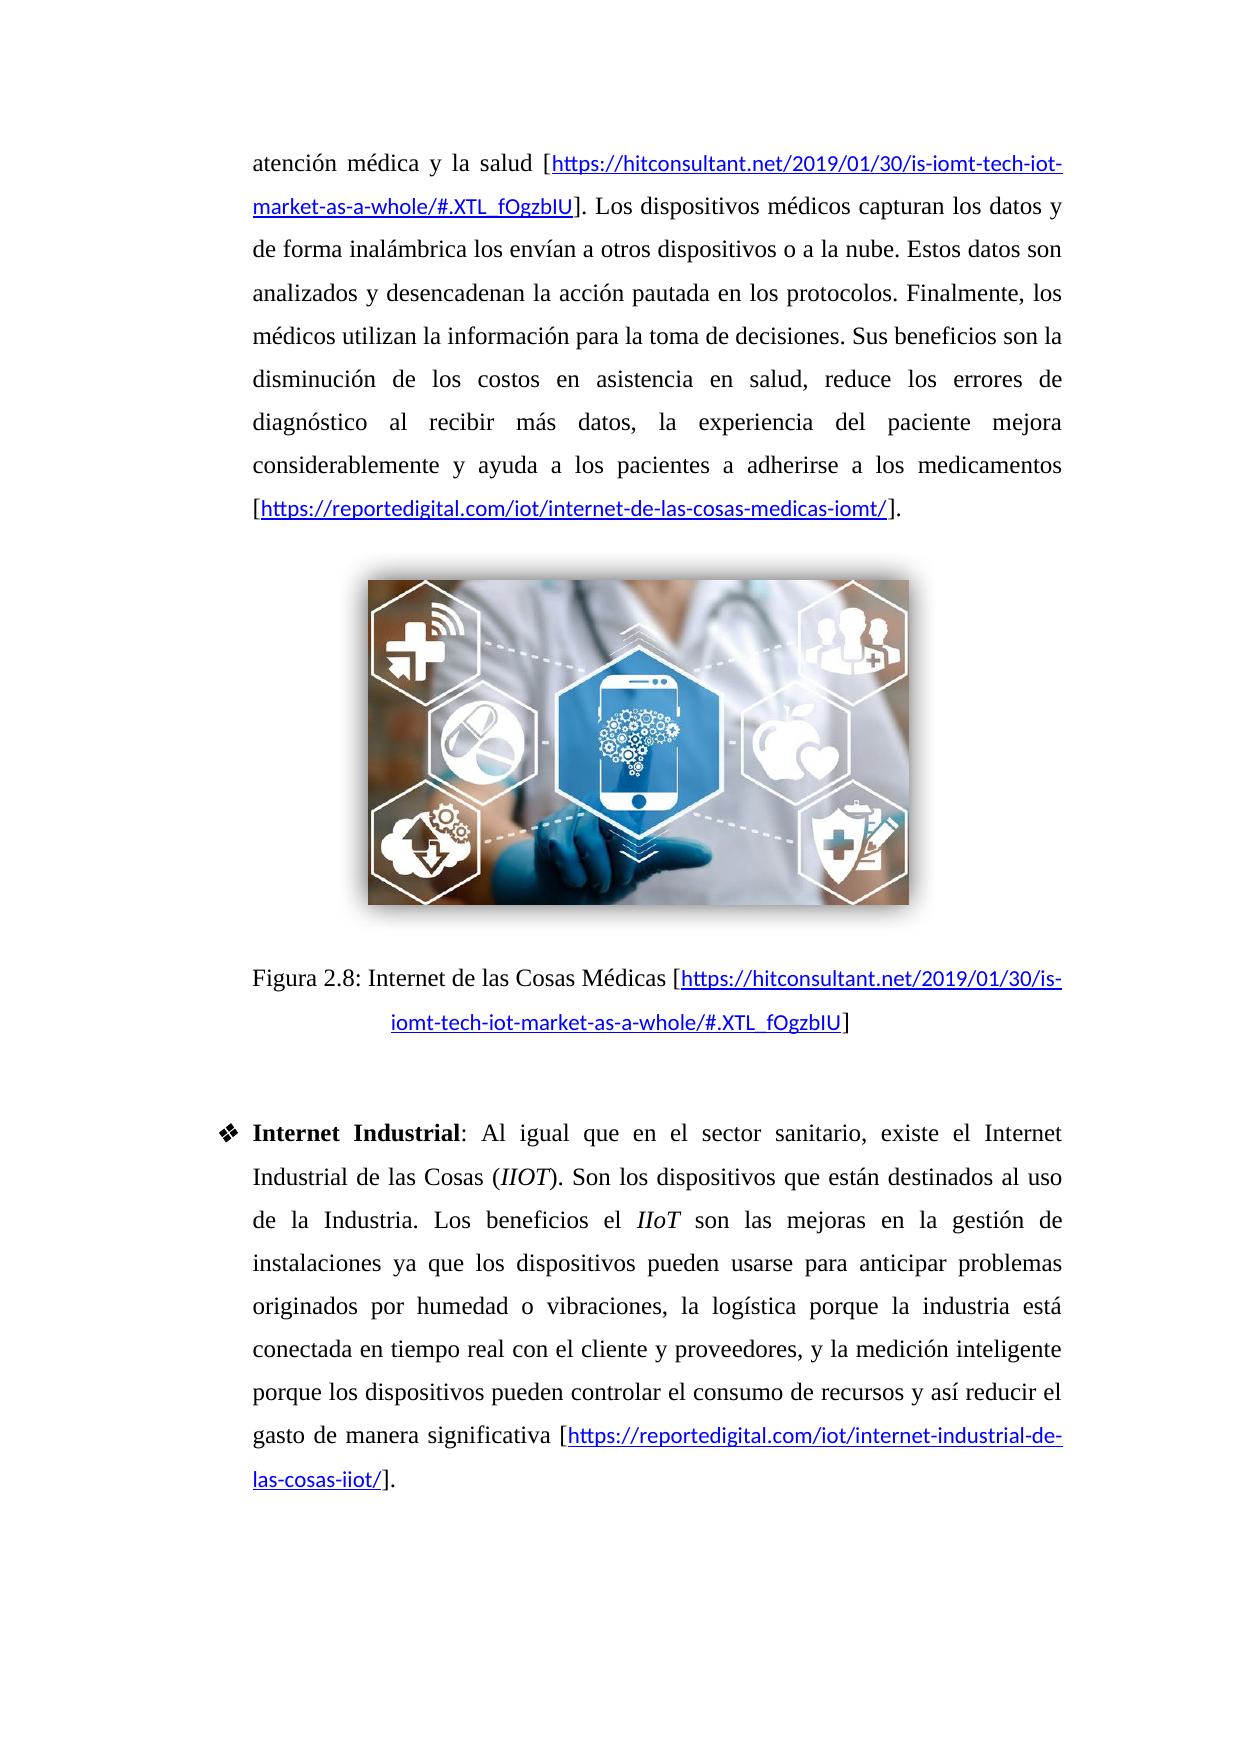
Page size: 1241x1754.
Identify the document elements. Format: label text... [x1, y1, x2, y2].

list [215, 148, 1063, 522]
list Internet Industrial: Al igual que en el sector sanitario, existe el Internet Industrial de las Cosas (IIOT). Son los dispositivos que están destinados al uso de la Industria. Los beneficios el IIoT son las mejoras en la gestión de instalaciones ya que los dispositivos pueden usarse para anticipar problemas originados por humedad o vibraciones, la logística porque la industria está conectada en tiempo real con el cliente y proveedores, y la medición inteligente porque los dispositivos pueden controlar el consumo de recursos y así reducir el gasto de manera significativa [https://reportedigital.com/iot/internet-industrial-de-las-cosas-iiot/]. [215, 1118, 1063, 1493]
picture [368, 580, 909, 905]
text Figura 2.8: Internet de las Cosas Médicas [https://hitconsultant.net/2019/01/30/is-iomt-tech-iot-market-as-a-whole/#.XTL_fOgzbIU] [177, 963, 1063, 1036]
